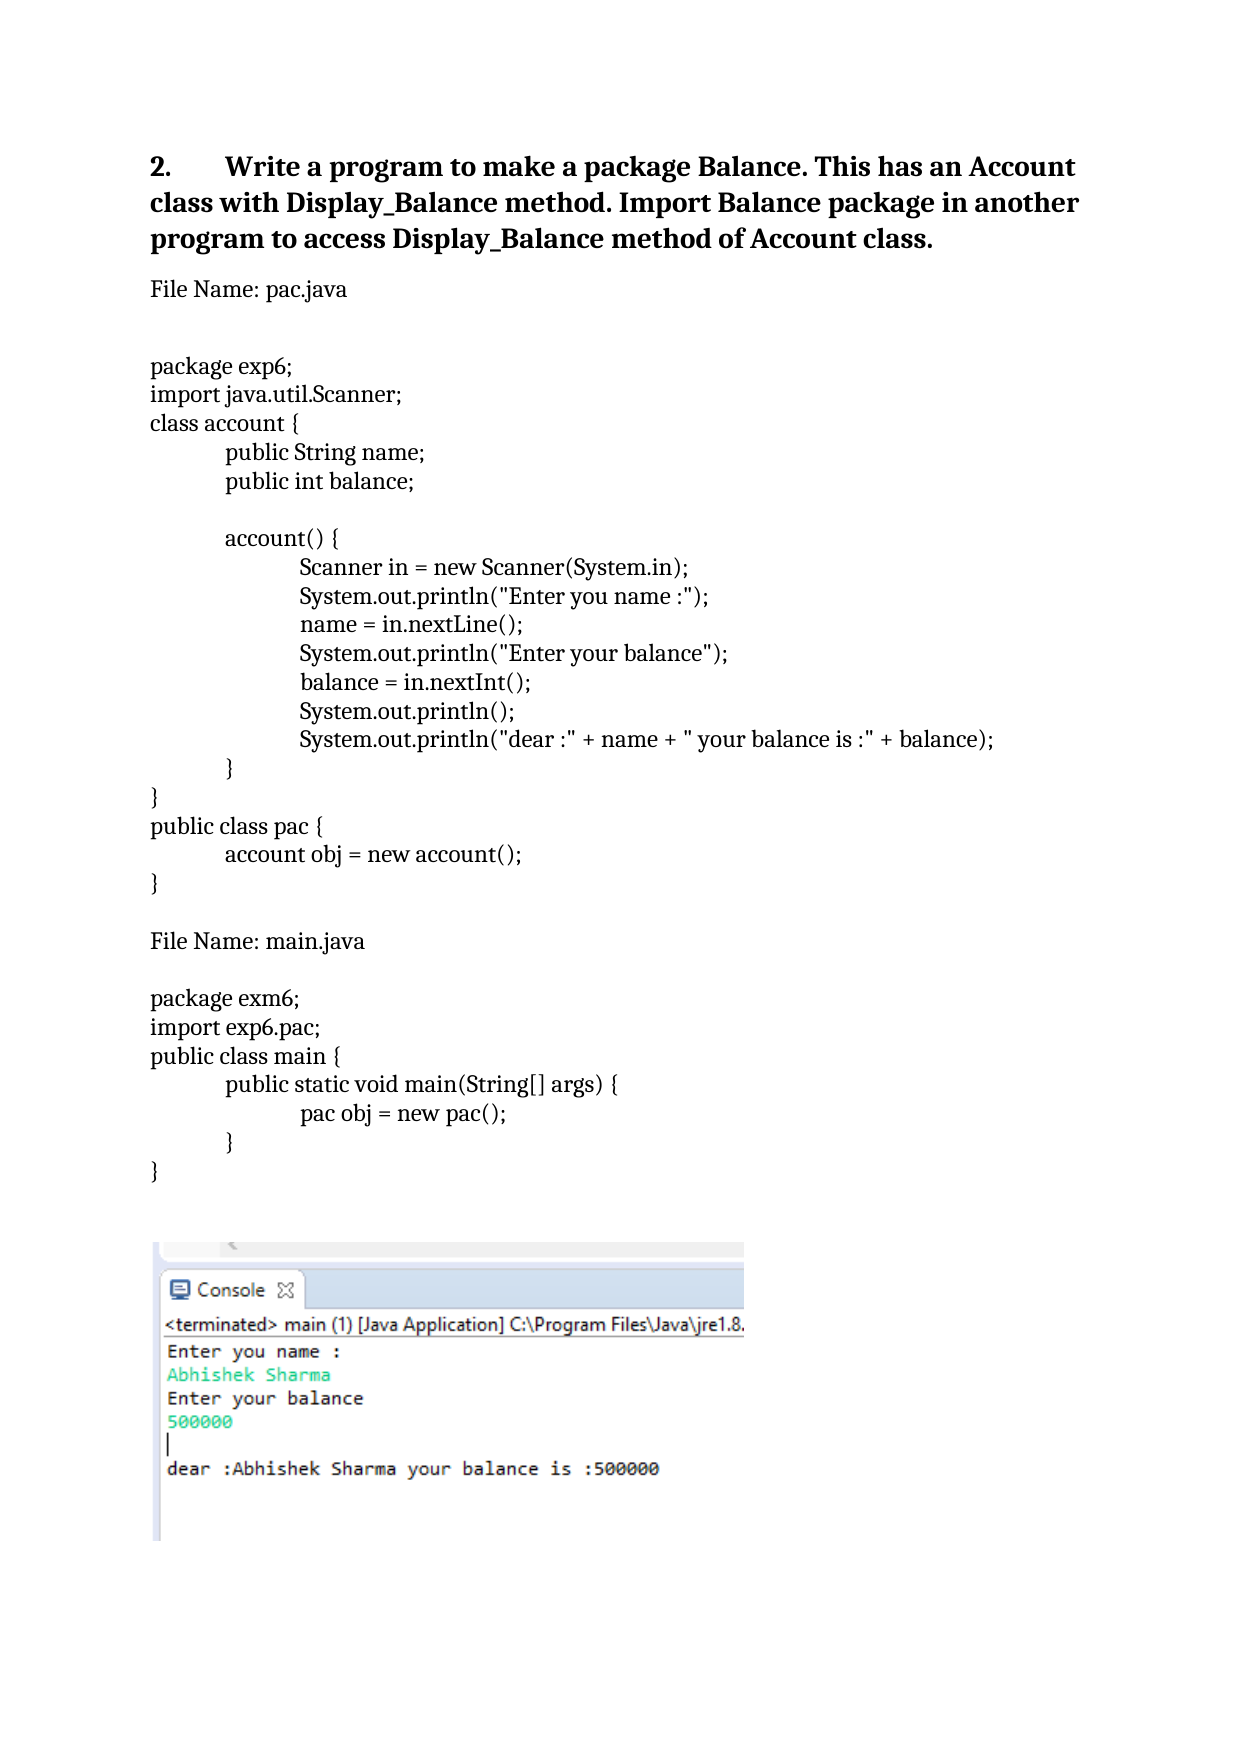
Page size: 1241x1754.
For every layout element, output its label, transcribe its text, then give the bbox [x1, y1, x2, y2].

text } [150, 1128, 1090, 1157]
text account() { [150, 524, 1090, 553]
text import exp6.pac; [150, 1013, 1090, 1042]
text } [150, 1157, 1090, 1185]
text System.out.println("dear :" + name + " your balance is :" + balance); [150, 725, 1090, 754]
text public static void main(String[] args) { [150, 1070, 1090, 1099]
text } [150, 869, 1090, 898]
text public class main { [150, 1042, 1090, 1070]
text account obj = new account(); [150, 840, 1090, 869]
text package exm6; [150, 984, 1090, 1013]
text public String name; [150, 438, 1090, 467]
text System.out.println(); [150, 697, 1090, 725]
text public int balance; [150, 467, 1090, 495]
text name = in.nextLine(); [150, 610, 1090, 639]
text System.out.println("Enter your balance"); [150, 639, 1090, 668]
text balance = in.nextInt(); [150, 668, 1090, 697]
text File Name: pac.java [150, 275, 1090, 304]
text System.out.println("Enter you name :"); [150, 582, 1090, 610]
text pac obj = new pac(); [150, 1099, 1090, 1128]
text class account { [150, 409, 1090, 438]
text 2. Write a program to make a package Balance. This has an Account class with Display_Balance method. Import Balance package in another program to access Display_Balance method of Account class. [150, 150, 1090, 256]
text Scanner in = new Scanner(System.in); [150, 553, 1090, 582]
text import java.util.Scanner; [150, 380, 1090, 409]
text } [150, 783, 1090, 812]
text } [150, 754, 1090, 783]
picture [150, 1242, 744, 1541]
text package exp6; [150, 352, 1090, 380]
text File Name: main.java [150, 927, 1090, 955]
text public class pac { [150, 812, 1090, 840]
